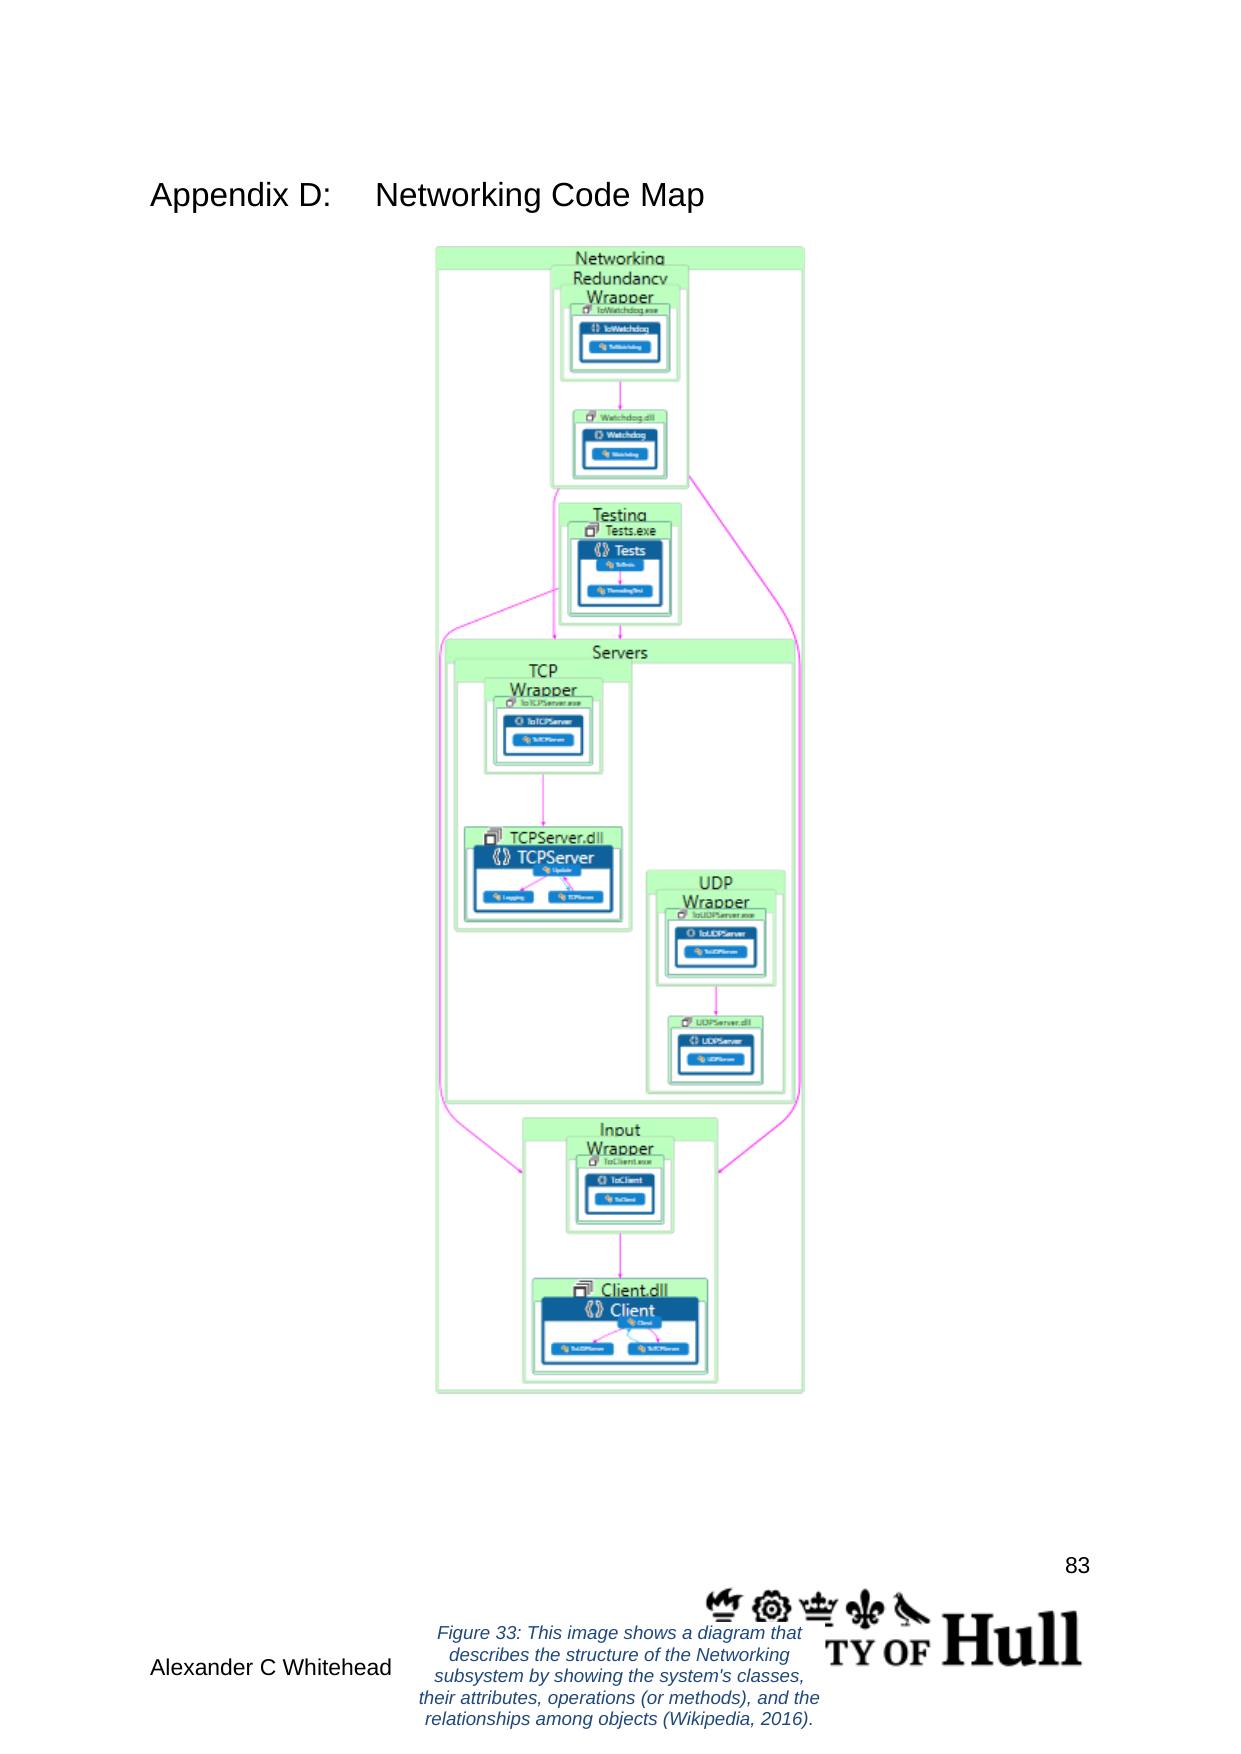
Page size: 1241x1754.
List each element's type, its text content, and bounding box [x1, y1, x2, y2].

subtitle Networking Code Map [150, 175, 1090, 213]
picture [630, 1578, 1091, 1676]
picture [435, 246, 805, 1394]
